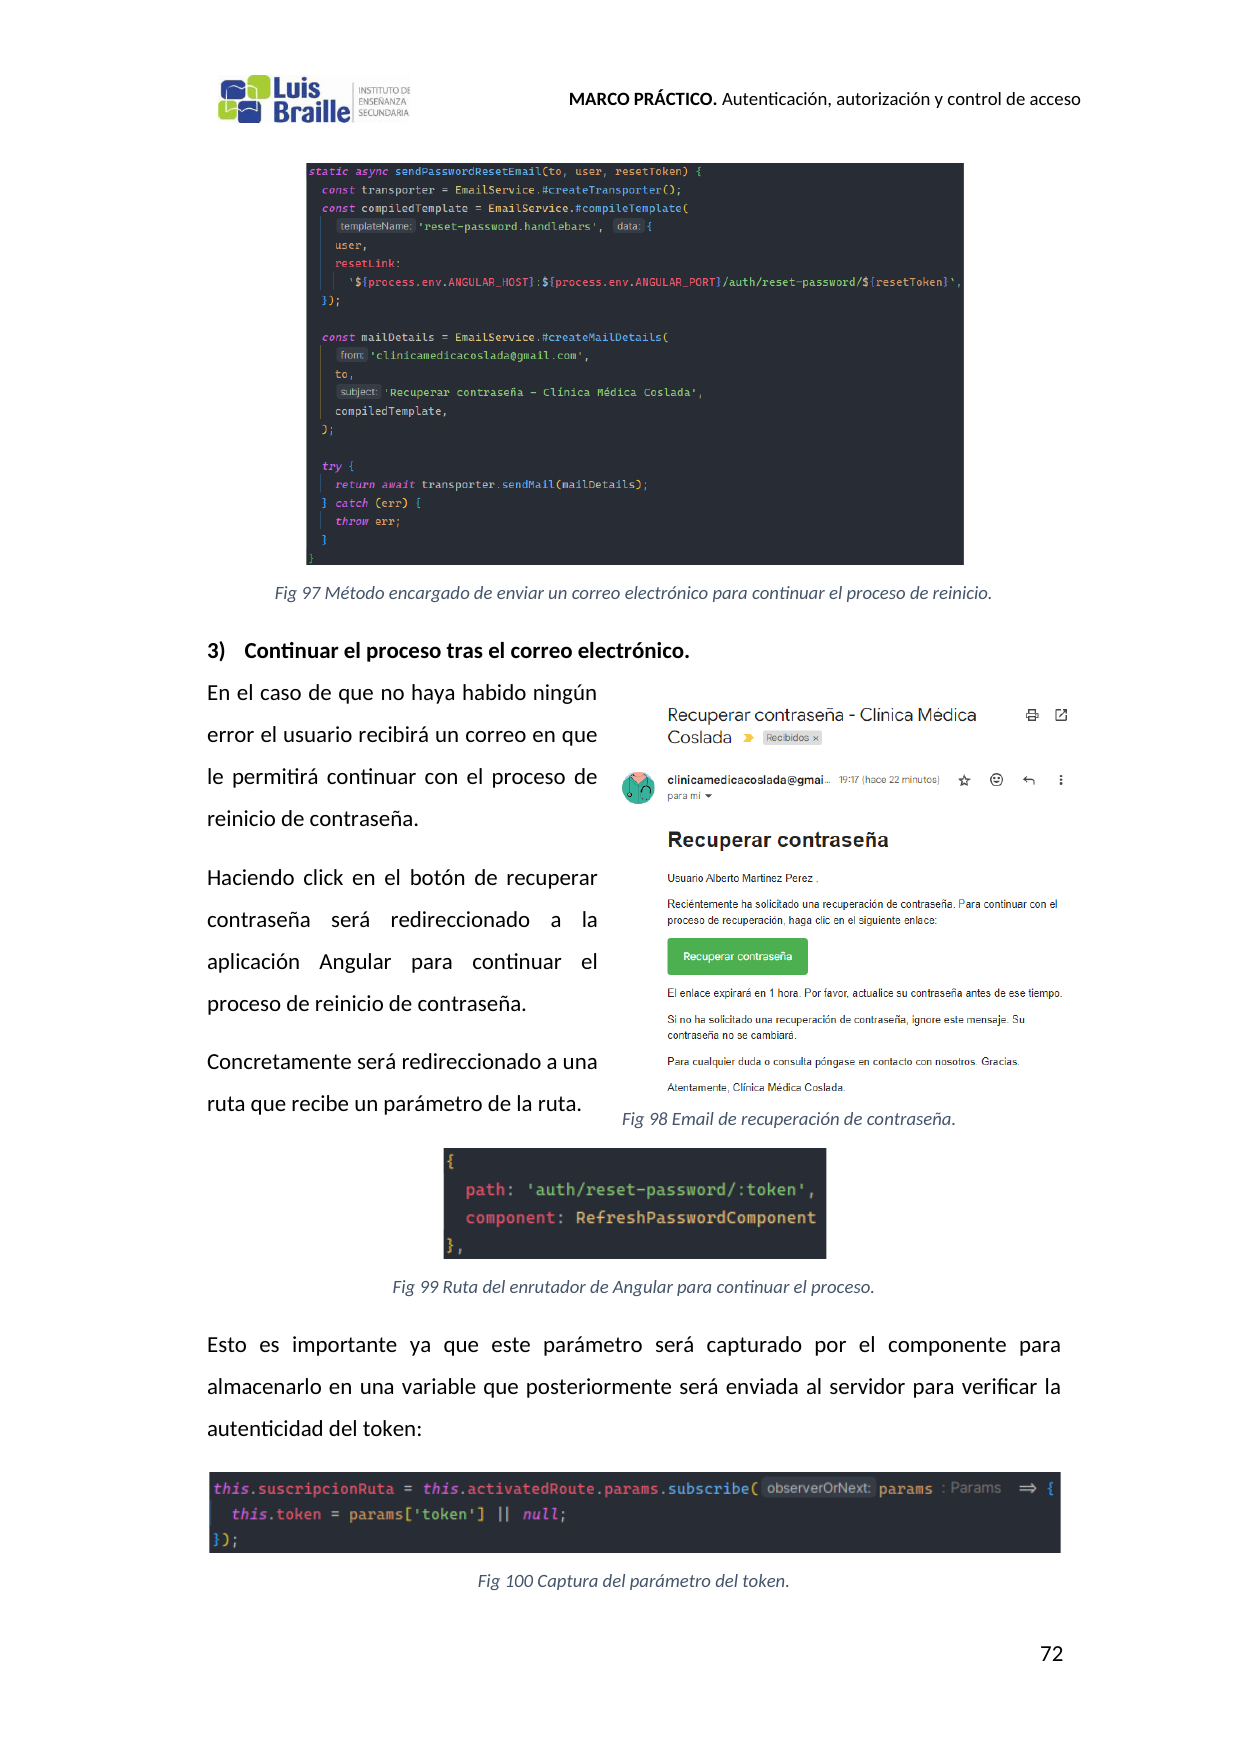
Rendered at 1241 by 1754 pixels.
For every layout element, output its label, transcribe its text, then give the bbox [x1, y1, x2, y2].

picture [306, 163, 964, 565]
text Haciendo click en el botón de recuperar contraseña será redireccionado a la aplicación Angular para continuar el proceso de reinicio de contraseña. [207, 863, 617, 1017]
text Fig 100 Captura del parámetro del token. [207, 1569, 1063, 1592]
picture [209, 1472, 1061, 1553]
text En el caso de que no haya habido ningún error el usuario recibirá un correo en que le permitirá continuar con el proceso de reinicio de contraseña. [207, 678, 1063, 832]
picture [617, 692, 1093, 1120]
text Esto es importante ya que este parámetro será capturado por el componente para almacenarlo en una variable que posteriormente será enviada al servidor para verificar la autenticidad del token: [207, 1330, 1063, 1442]
picture [443, 1148, 827, 1259]
text Fig 97 Método encargado de enviar un correo electrónico para continuar el proceso de reinicio. [207, 581, 1063, 604]
text Concretamente será redireccionado a una ruta que recibe un parámetro de la ruta. [207, 1047, 617, 1117]
text Fig 99 Ruta del enrutador de Angular para continuar el proceso. [207, 1275, 1063, 1298]
list Continuar el proceso tras el correo electrónico. [207, 636, 1063, 664]
